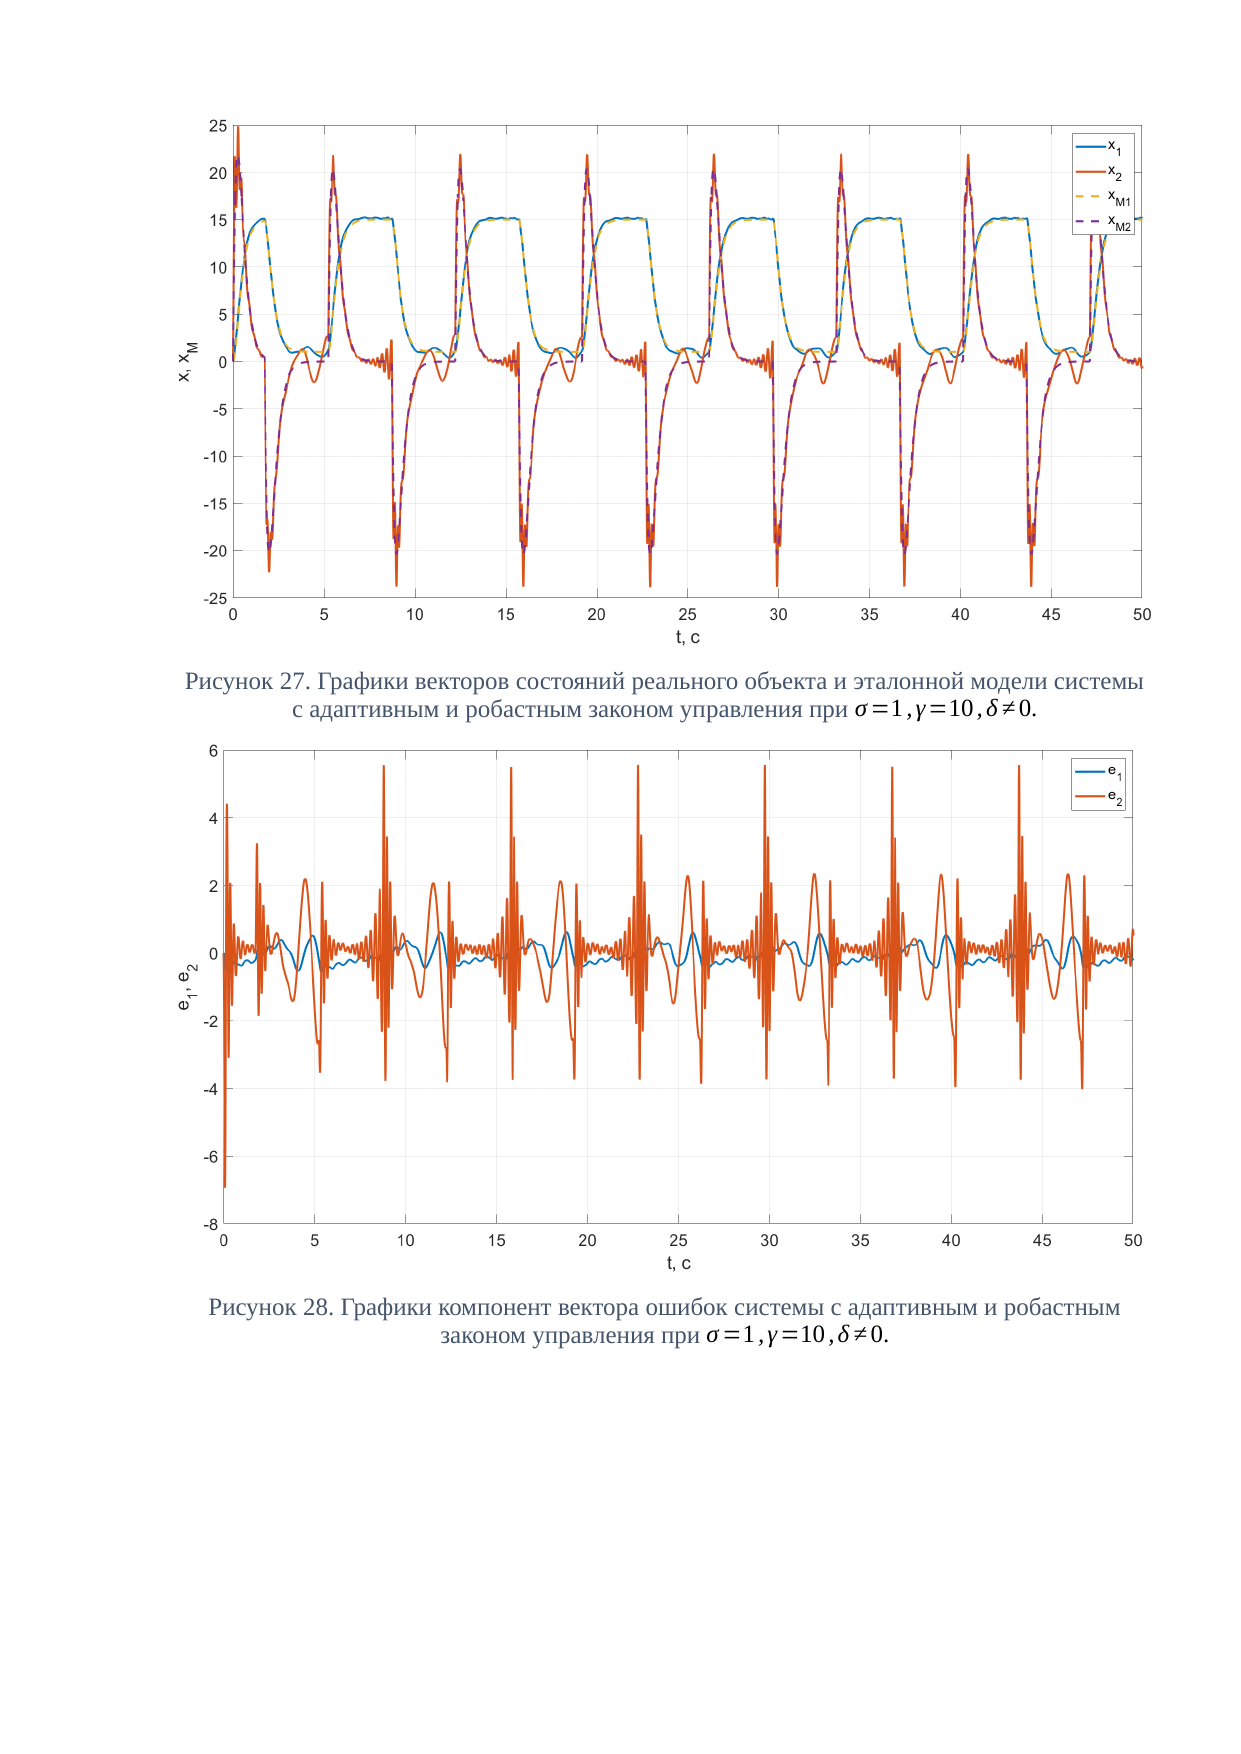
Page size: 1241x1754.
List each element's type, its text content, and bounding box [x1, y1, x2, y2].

text Рисунок 27. Графики векторов состояний реального объекта и эталонной модели системы с адаптивным и робастным законом управления при [177, 666, 1152, 723]
picture [177, 118, 1152, 647]
text Рисунок 28. Графики компонент вектора ошибок системы с адаптивным и робастным законом управления при [177, 1292, 1152, 1349]
picture [177, 744, 1143, 1273]
